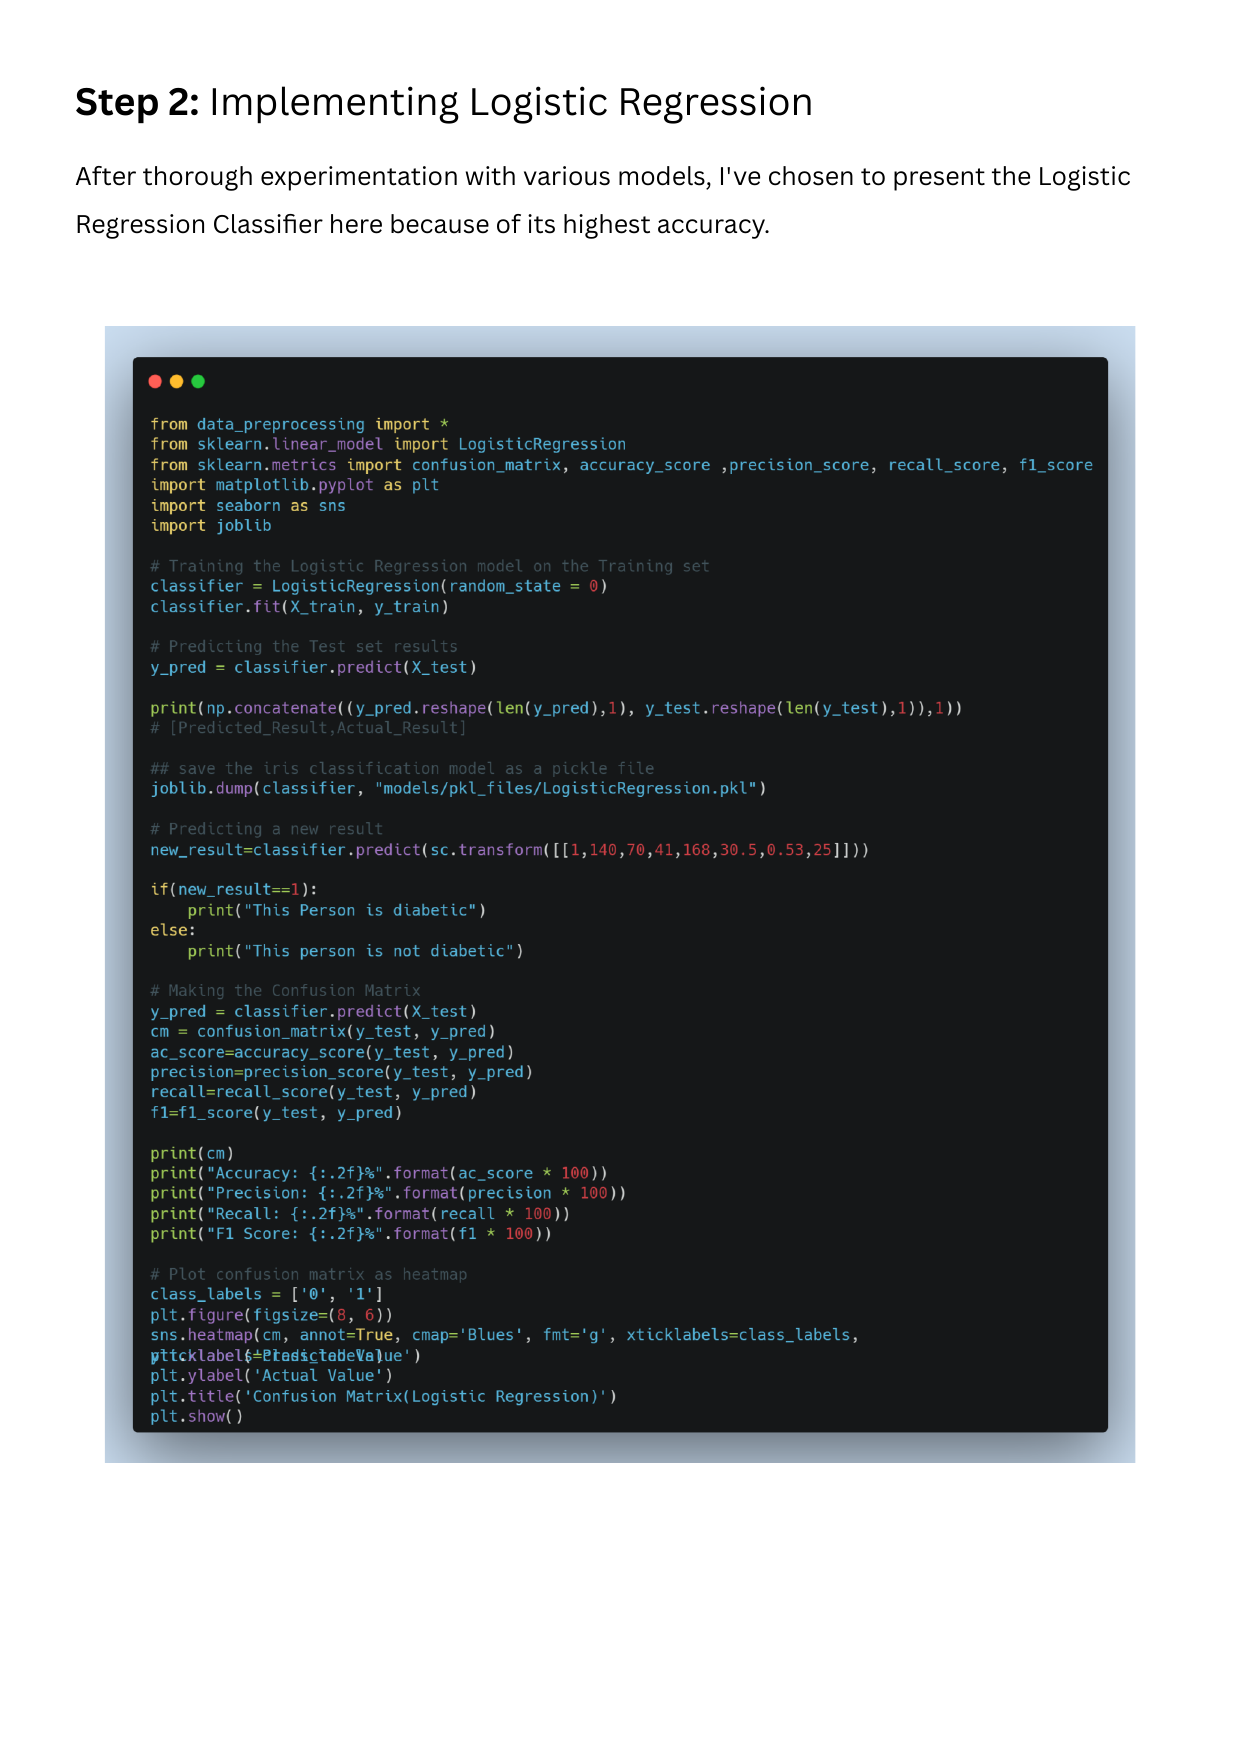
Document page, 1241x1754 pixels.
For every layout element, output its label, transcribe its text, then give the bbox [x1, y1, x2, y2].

text Step 2: Implementing Logistic Regression [75, 75, 1165, 126]
picture [104, 326, 1136, 1463]
text After thorough experimentation with various models, I've chosen to present the Logistic Regression Classifier here because of its highest accuracy. [75, 159, 1165, 241]
